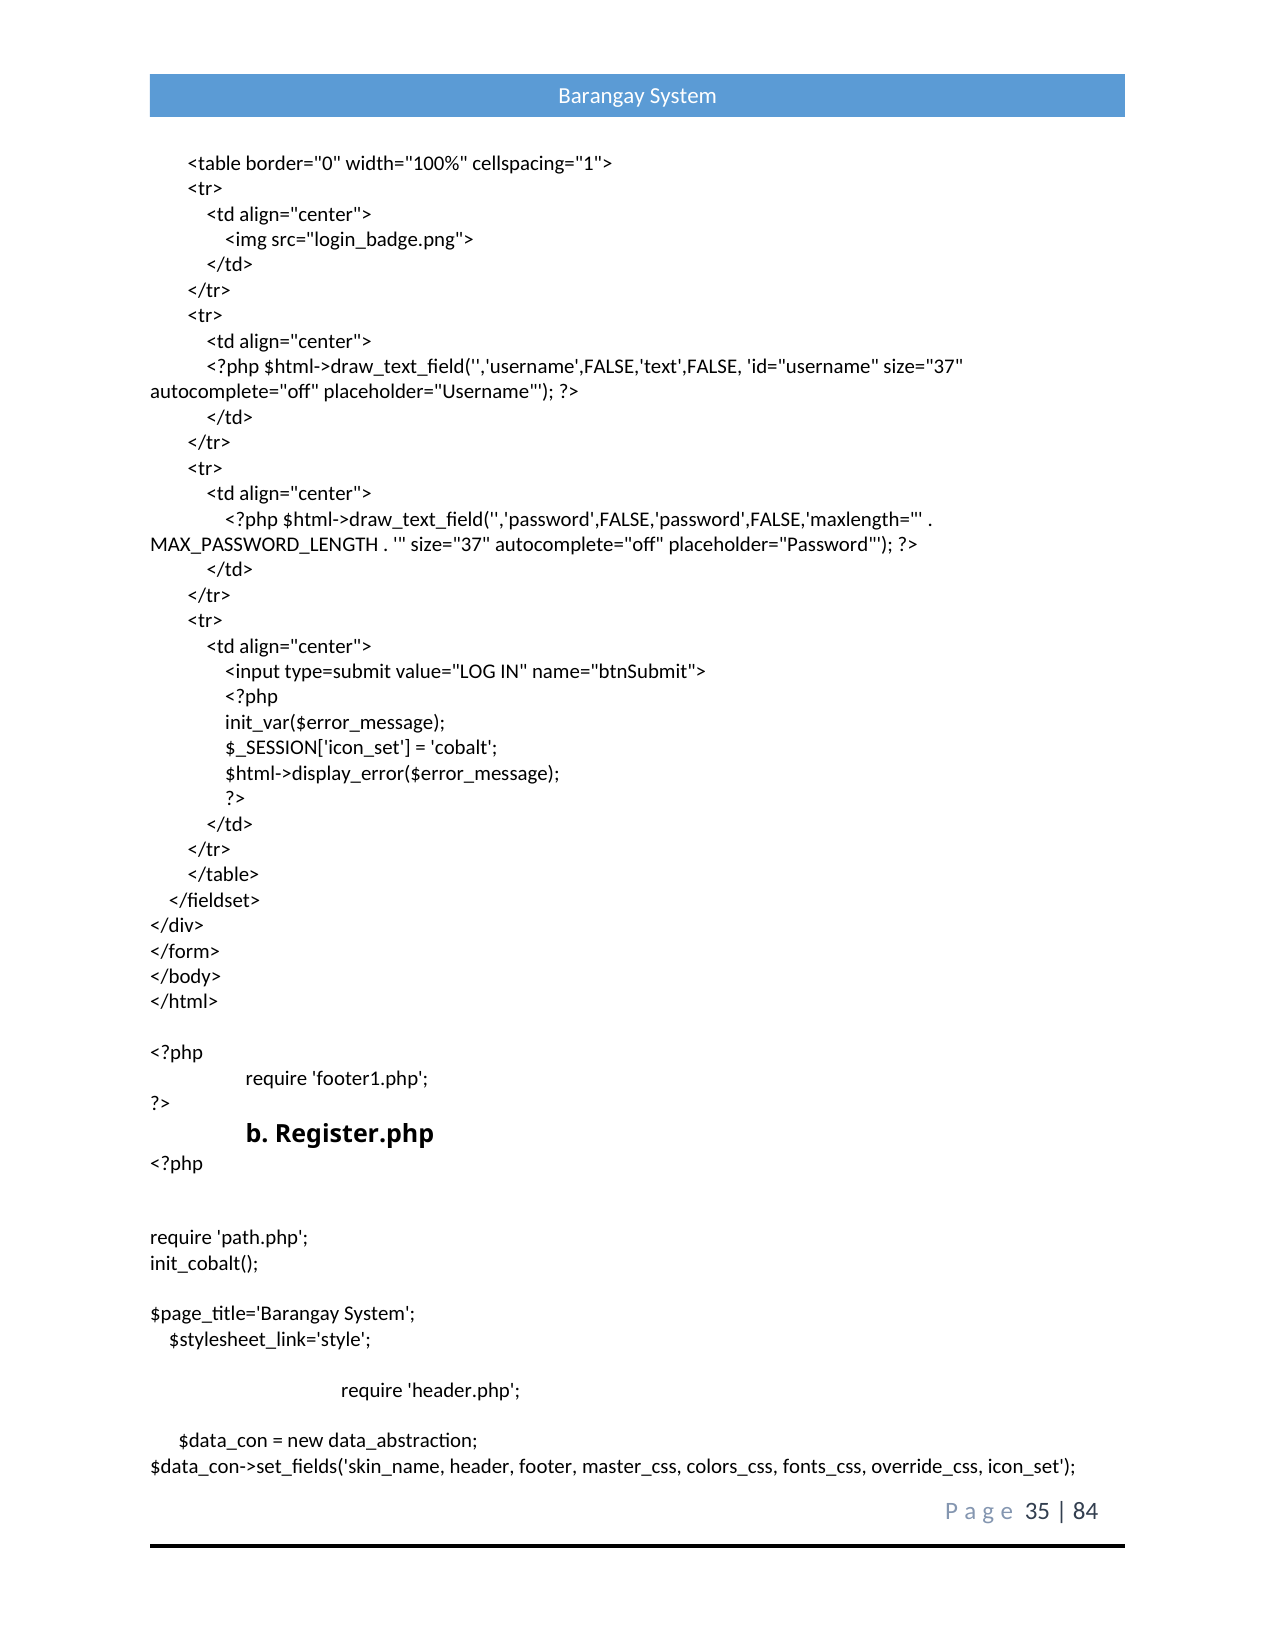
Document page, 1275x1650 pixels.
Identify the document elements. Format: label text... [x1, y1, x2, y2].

text </table> [150, 862, 1125, 887]
text require 'header.php'; [150, 1377, 1125, 1402]
text <?php [150, 684, 1125, 709]
text </tr> [150, 429, 1125, 455]
text </tr> [150, 582, 1125, 607]
text init_cobalt(); [150, 1250, 1125, 1275]
text <?php [150, 1150, 1125, 1175]
text <td align="center"> [150, 201, 1125, 226]
text <?php [150, 1039, 1125, 1065]
text require 'path.php'; [150, 1224, 1125, 1250]
text <td align="center"> [150, 328, 1125, 353]
text <td align="center"> [150, 480, 1125, 506]
text $data_con->set_fields('skin_name, header, footer, master_css, colors_css, fonts_css, override_css, icon_set'); [150, 1453, 1125, 1478]
text </tr> [150, 277, 1125, 302]
text </html> [150, 989, 1125, 1014]
text </form> [150, 938, 1125, 963]
text init_var($error_message); [150, 709, 1125, 734]
text <tr> [150, 175, 1125, 201]
text </div> [150, 912, 1125, 938]
text $_SESSION['icon_set'] = 'cobalt'; [150, 734, 1125, 760]
text </td> [150, 557, 1125, 582]
text $page_title='Barangay System'; [150, 1301, 1125, 1326]
text <tr> [150, 302, 1125, 328]
text </td> [150, 811, 1125, 836]
text <table border="0" width="100%" cellspacing="1"> [150, 150, 1125, 175]
text </tr> [150, 836, 1125, 862]
text <input type=submit value="LOG IN" name="btnSubmit"> [150, 658, 1125, 684]
text ?> [150, 1090, 1125, 1116]
text <?php $html->draw_text_field('','username',FALSE,'text',FALSE, 'id="username" size="37" autocomplete="off" placeholder="Username"'); ?> [150, 353, 1125, 404]
text $stylesheet_link='style'; [150, 1326, 1125, 1351]
text <?php $html->draw_text_field('','password',FALSE,'password',FALSE,'maxlength="' . MAX_PASSWORD_LENGTH . '" size="37" autocomplete="off" placeholder="Password"'); ?> [150, 506, 1125, 557]
text </fieldset> [150, 887, 1125, 912]
text $data_con = new data_abstraction; [150, 1428, 1125, 1453]
text </body> [150, 963, 1125, 989]
text require 'footer1.php'; [150, 1065, 1125, 1090]
text <td align="center"> [150, 633, 1125, 658]
text b. Register.php [150, 1116, 1125, 1150]
text $html->display_error($error_message); [150, 760, 1125, 785]
text </td> [150, 404, 1125, 429]
text <img src="login_badge.png"> [150, 226, 1125, 252]
text <tr> [150, 607, 1125, 633]
text </td> [150, 252, 1125, 277]
text ?> [150, 785, 1125, 811]
text <tr> [150, 455, 1125, 480]
